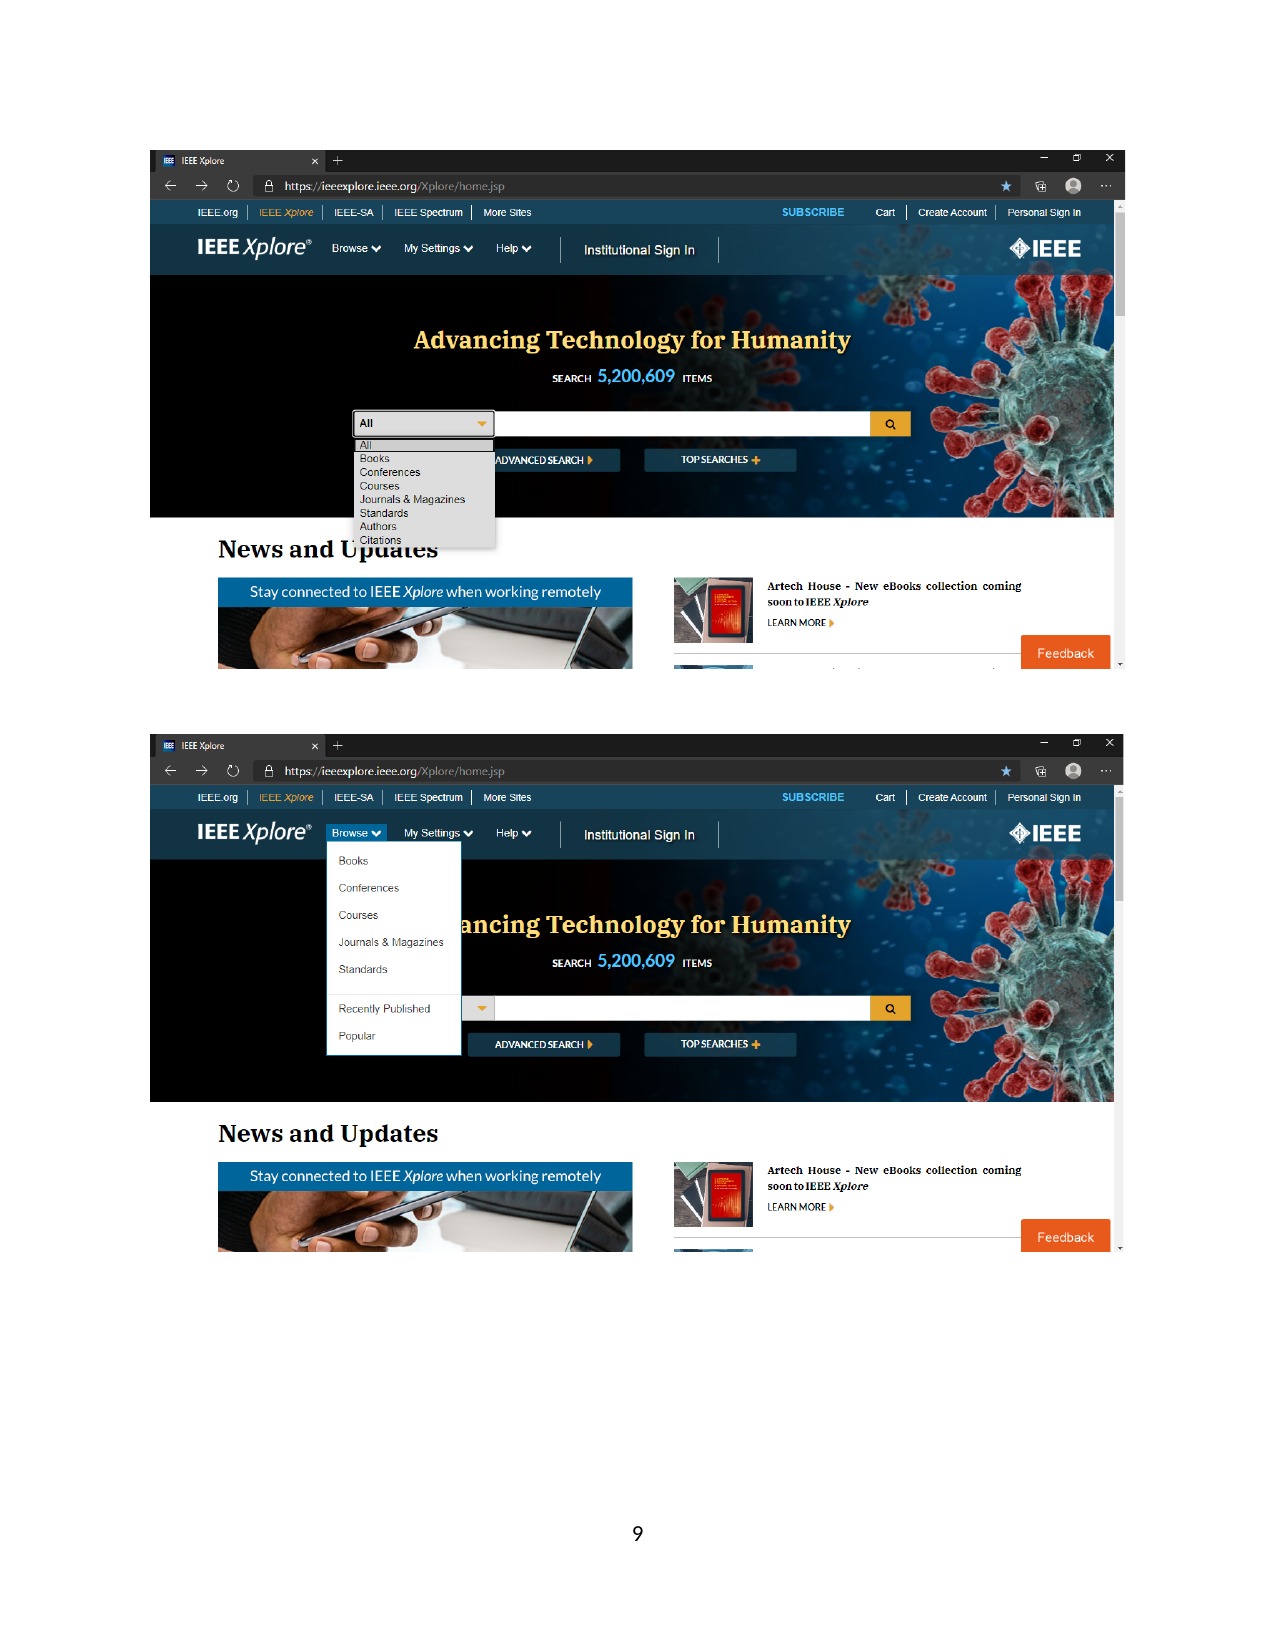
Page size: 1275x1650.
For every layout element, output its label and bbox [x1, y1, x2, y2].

picture [150, 150, 1125, 669]
picture [150, 734, 1124, 1252]
